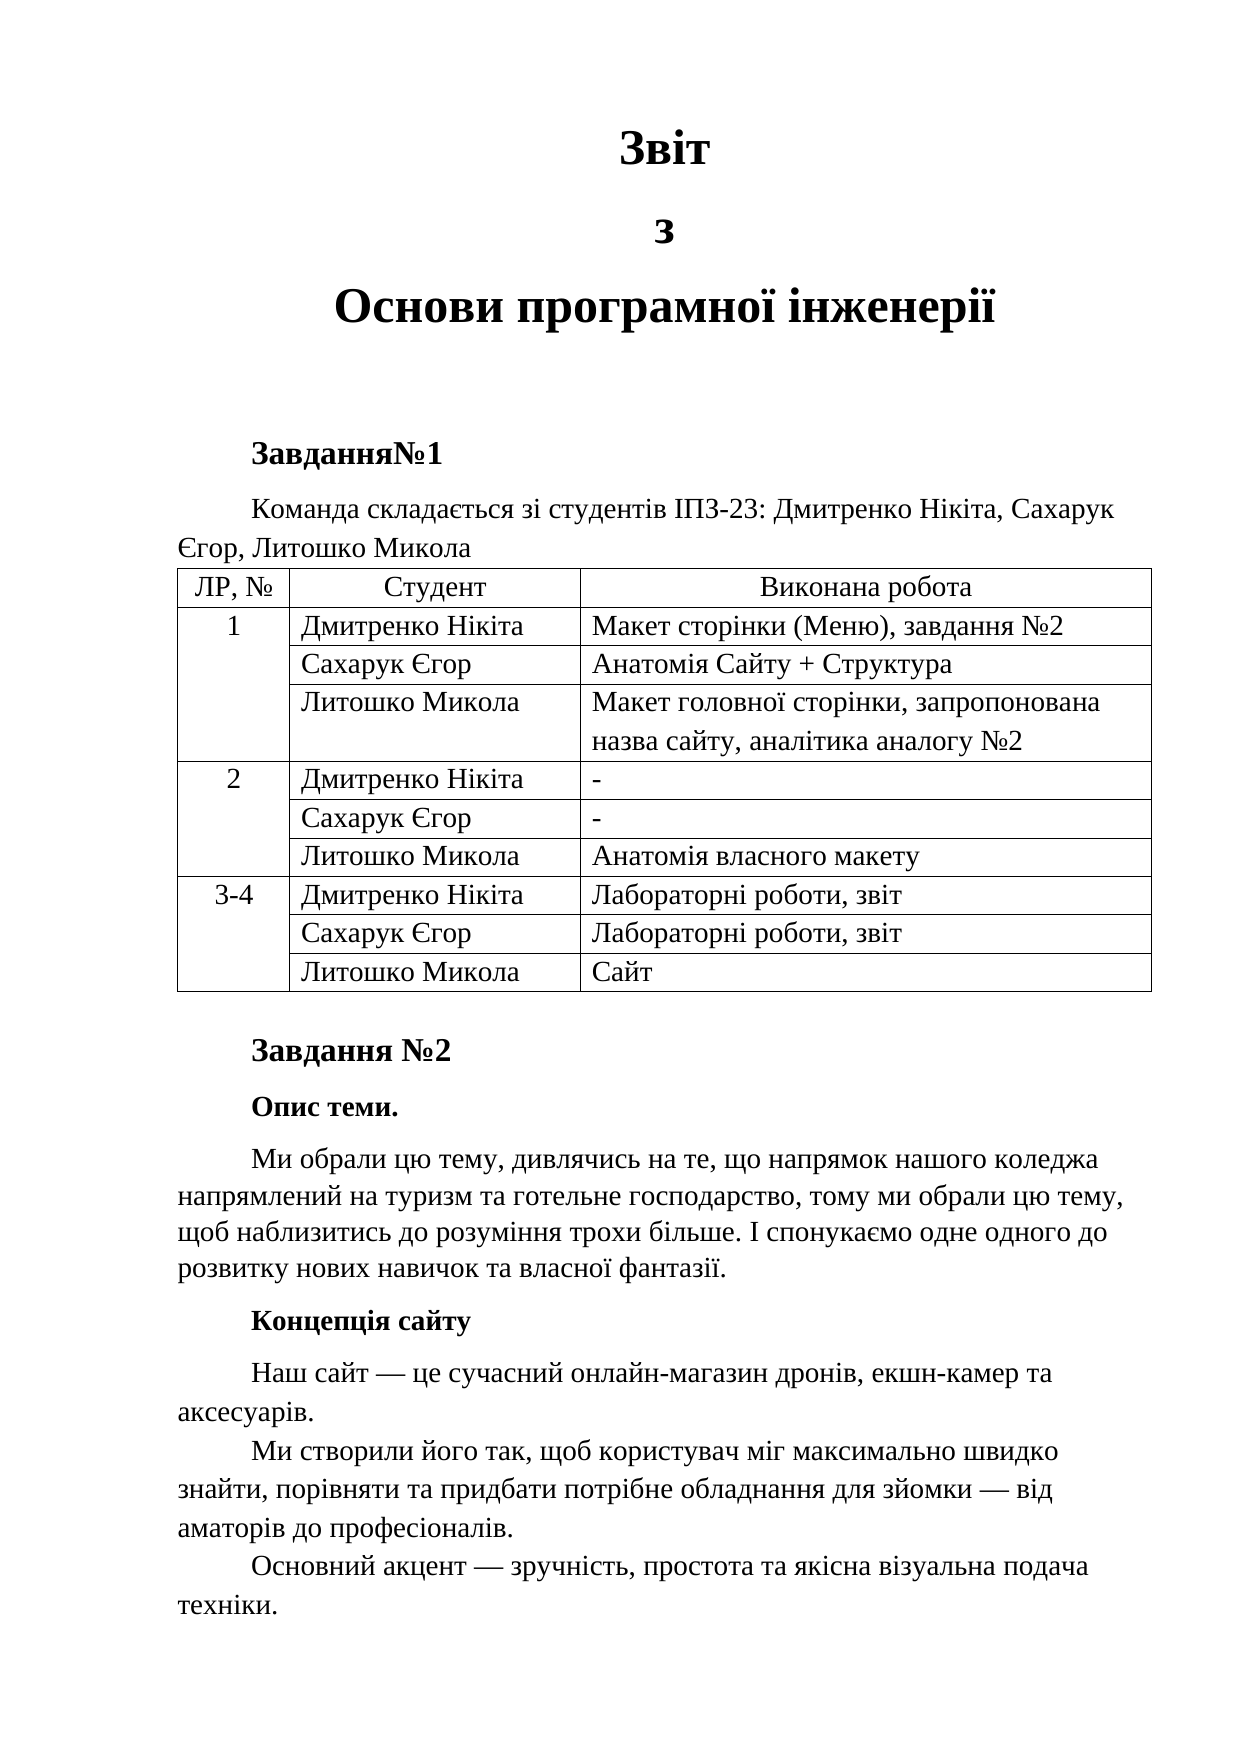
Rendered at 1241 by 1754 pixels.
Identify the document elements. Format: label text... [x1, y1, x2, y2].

table_cell Макет головної сторінки, запропонована назва сайту, аналітика аналогу №2 [581, 685, 1151, 761]
table_header Студент [290, 569, 580, 607]
table_cell Сахарук Єгор [290, 800, 580, 837]
table_cell Литошко Микола [290, 685, 580, 761]
table_cell Дмитренко Нікіта [290, 762, 580, 799]
table_cell 3-4 [178, 877, 289, 991]
table_cell Анатомія власного макету [581, 839, 1151, 876]
text Опис теми. [177, 1089, 1152, 1122]
table_cell Сахарук Єгор [290, 915, 580, 953]
table_cell 1 [178, 608, 289, 761]
text Завдання№1 [177, 433, 1152, 471]
text Ми обрали цю тему, дивлячись на те, що напрямок нашого коледжа напрямлений на туризм та готельне господарство, тому ми обрали цю тему, щоб наблизитись до розуміння трохи більше. І спонукаємо одне одного до розвитку нових навичок та власної фантазії. [177, 1142, 1152, 1283]
table_cell Сайт [581, 954, 1151, 991]
table_cell Лабораторні роботи, звіт [581, 915, 1151, 953]
text Основи програмної інженерії [177, 276, 1152, 333]
table_cell Макет сторінки (Меню), завдання №2 [581, 608, 1151, 645]
table_cell Литошко Микола [290, 839, 580, 876]
text Основний акцент — зручність, простота та якісна візуальна подача техніки. [177, 1548, 1152, 1620]
table_cell - [581, 762, 1151, 799]
text Завдання №2 [177, 1031, 1152, 1069]
table_header ЛР, № [178, 569, 289, 607]
table_cell 2 [178, 762, 289, 876]
table_cell Лабораторні роботи, звіт [581, 877, 1151, 914]
text Наш сайт — це сучасний онлайн-магазин дронів, екшн-камер та аксесуарів. [177, 1356, 1152, 1428]
text Команда складається зі студентів ІПЗ-23: Дмитренко Нікіта, Сахарук Єгор, Литошко Микола [177, 491, 1152, 563]
table_cell Дмитренко Нікіта [290, 608, 580, 645]
table_cell Дмитренко Нікіта [290, 877, 580, 914]
table_cell Литошко Микола [290, 954, 580, 991]
table_header Виконана робота [581, 569, 1151, 607]
text Ми створили його так, щоб користувач міг максимально швидко знайти, порівняти та придбати потрібне обладнання для зйомки — від аматорів до професіоналів. [177, 1433, 1152, 1543]
table_cell Сахарук Єгор [290, 646, 580, 683]
text Звіт [177, 118, 1152, 176]
table_cell - [581, 800, 1151, 837]
text Концепція сайту [177, 1303, 1152, 1336]
text з [177, 197, 1152, 254]
table_cell Анатомія Сайту + Структура [581, 646, 1151, 683]
